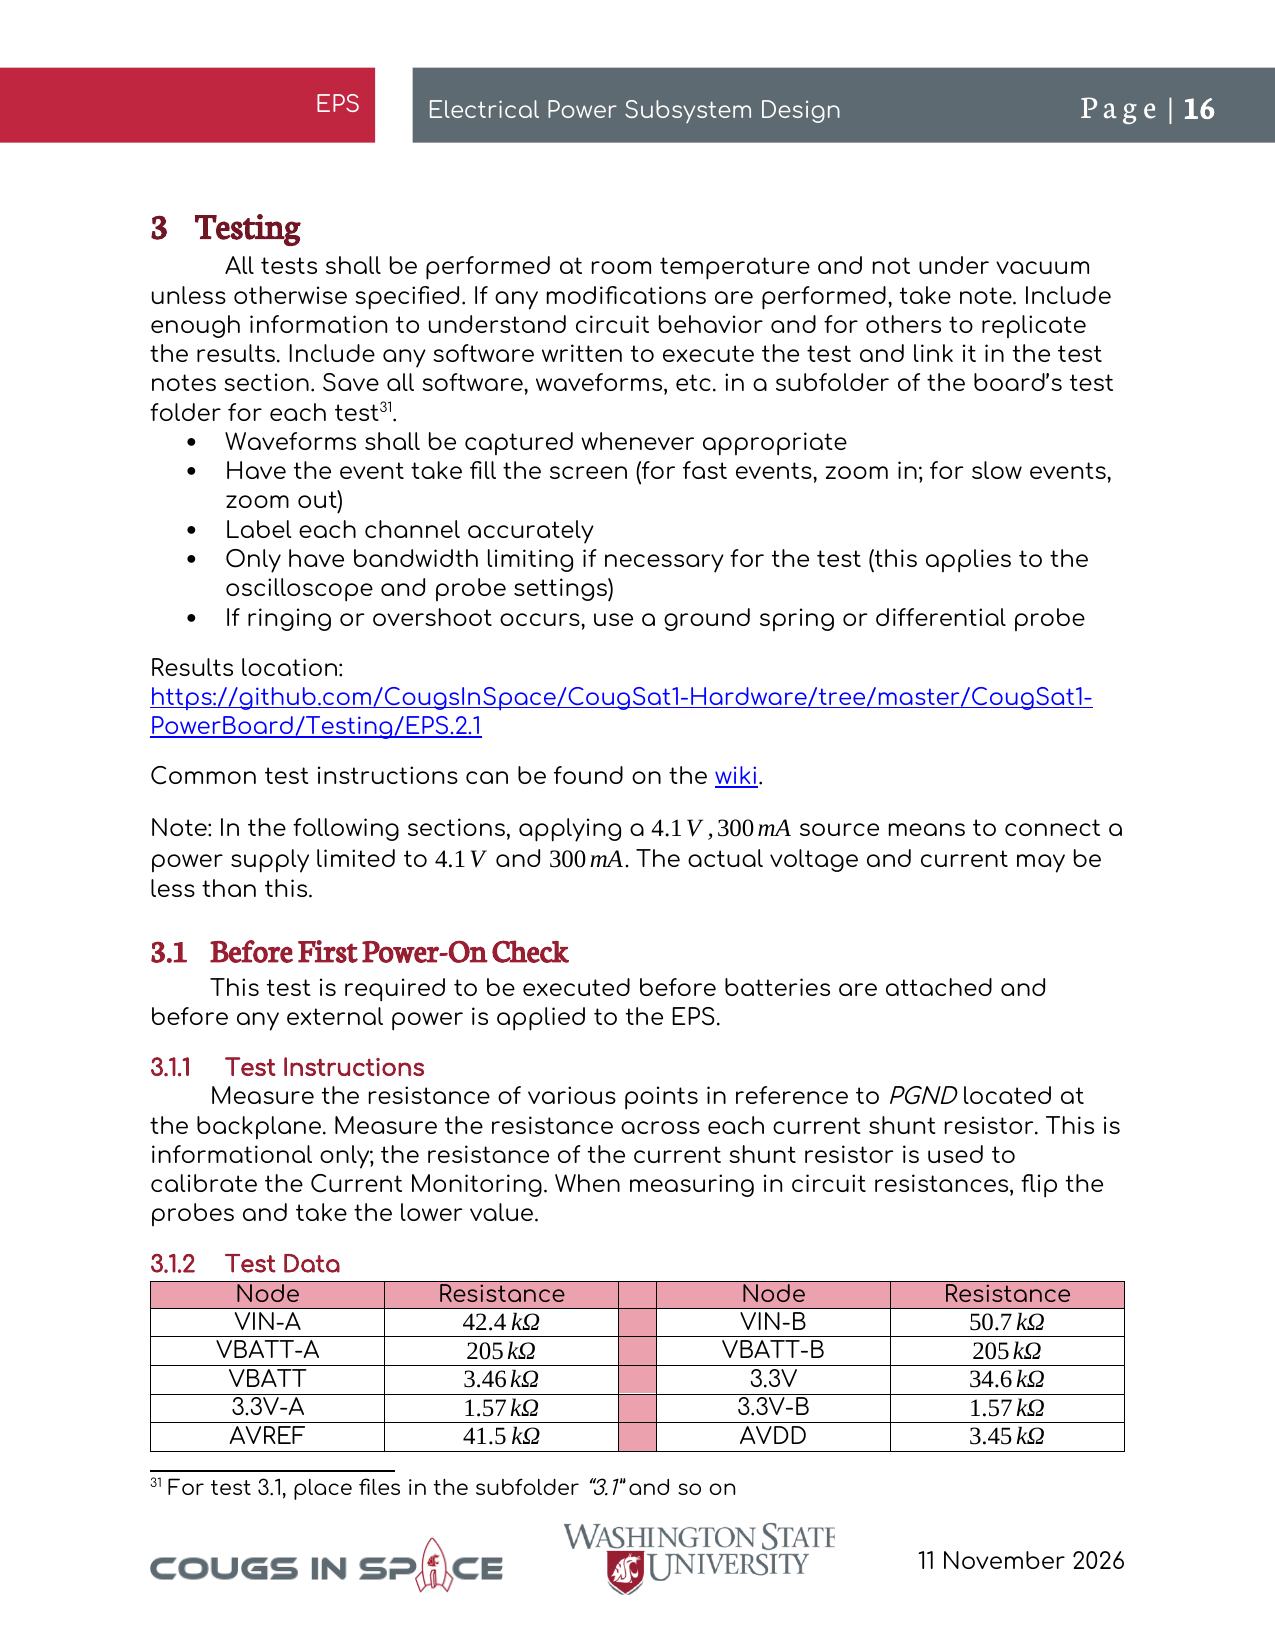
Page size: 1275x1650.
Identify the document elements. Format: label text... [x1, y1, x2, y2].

text This test is required to be executed before batteries are attached and before any external power is applied to the EPS. [150, 976, 1125, 1031]
picture [150, 1537, 503, 1594]
table_cell [619, 1337, 656, 1365]
subtitle Testing [150, 200, 1125, 247]
table_cell VBATT [151, 1366, 384, 1393]
list If ringing or overshoot occurs, use a ground spring or differential probe [187, 606, 1125, 631]
list Label each channel accurately [187, 518, 1125, 543]
table_header Resistance [385, 1282, 618, 1308]
table_cell AVDD [657, 1423, 890, 1451]
table_cell [385, 1366, 618, 1393]
table_cell [891, 1423, 1124, 1451]
text Common test instructions can be found on the wiki. [150, 764, 1125, 790]
table_cell 3.3V-B [657, 1395, 890, 1422]
table_cell [385, 1423, 618, 1451]
table_cell [891, 1337, 1124, 1365]
table_cell [385, 1337, 618, 1365]
list Have the event take fill the screen (for fast events, zoom in; for slow events, zoom out) [187, 459, 1125, 514]
picture [562, 1522, 835, 1594]
table_header [619, 1282, 656, 1308]
table_cell [619, 1395, 656, 1422]
subtitle Before First Power-On Check [150, 927, 1125, 970]
table_cell [619, 1366, 656, 1393]
table_cell VIN-B [657, 1309, 890, 1336]
table_header Node [151, 1282, 384, 1308]
text All tests shall be performed at room temperature and not under vacuum unless otherwise specified. If any modifications are performed, take note. Include enough information to understand circuit behavior and for others to replicate the results. Include any software written to execute the test and link it in the test notes section. Save all software, waveforms, etc. in a subfolder of the board’s test folder for each test. [150, 254, 1125, 426]
table_cell AVREF [151, 1423, 384, 1451]
list Waveforms shall be captured whenever appropriate [187, 430, 1125, 456]
table_cell [619, 1423, 656, 1451]
text Results location: https://github.com/CougsInSpace/CougSat1-Hardware/tree/master/CougSat1-PowerBoard/Testing/EPS.2.1 [150, 656, 1125, 740]
text Measure the resistance of various points in reference to PGND located at the backplane. Measure the resistance across each current shunt resistor. This is informational only; the resistance of the current shunt resistor is used to calibrate the Current Monitoring. When measuring in circuit resistances, flip the probes and take the lower value. [150, 1084, 1125, 1227]
table_cell [385, 1395, 618, 1422]
table_cell [385, 1309, 618, 1336]
list Only have bandwidth limiting if necessary for the test (this applies to the oscilloscope and probe settings) [187, 547, 1125, 602]
table_cell [891, 1309, 1124, 1336]
table_cell VIN-A [151, 1309, 384, 1336]
table_cell VBATT-A [151, 1337, 384, 1365]
table_header Resistance [891, 1282, 1124, 1308]
table_cell [891, 1395, 1124, 1422]
table_cell VBATT-B [657, 1337, 890, 1365]
text Note: In the following sections, applying a source means to connect a power supply limited to and . The actual voltage and current may be less than this. [150, 815, 1125, 903]
subtitle Test Instructions [150, 1055, 1125, 1081]
table_cell [891, 1366, 1124, 1393]
table_cell 3.3V [657, 1366, 890, 1393]
table_header Node [657, 1282, 890, 1308]
subtitle Test Data [150, 1252, 1125, 1277]
table_cell 3.3V-A [151, 1395, 384, 1422]
table_cell [619, 1309, 656, 1336]
